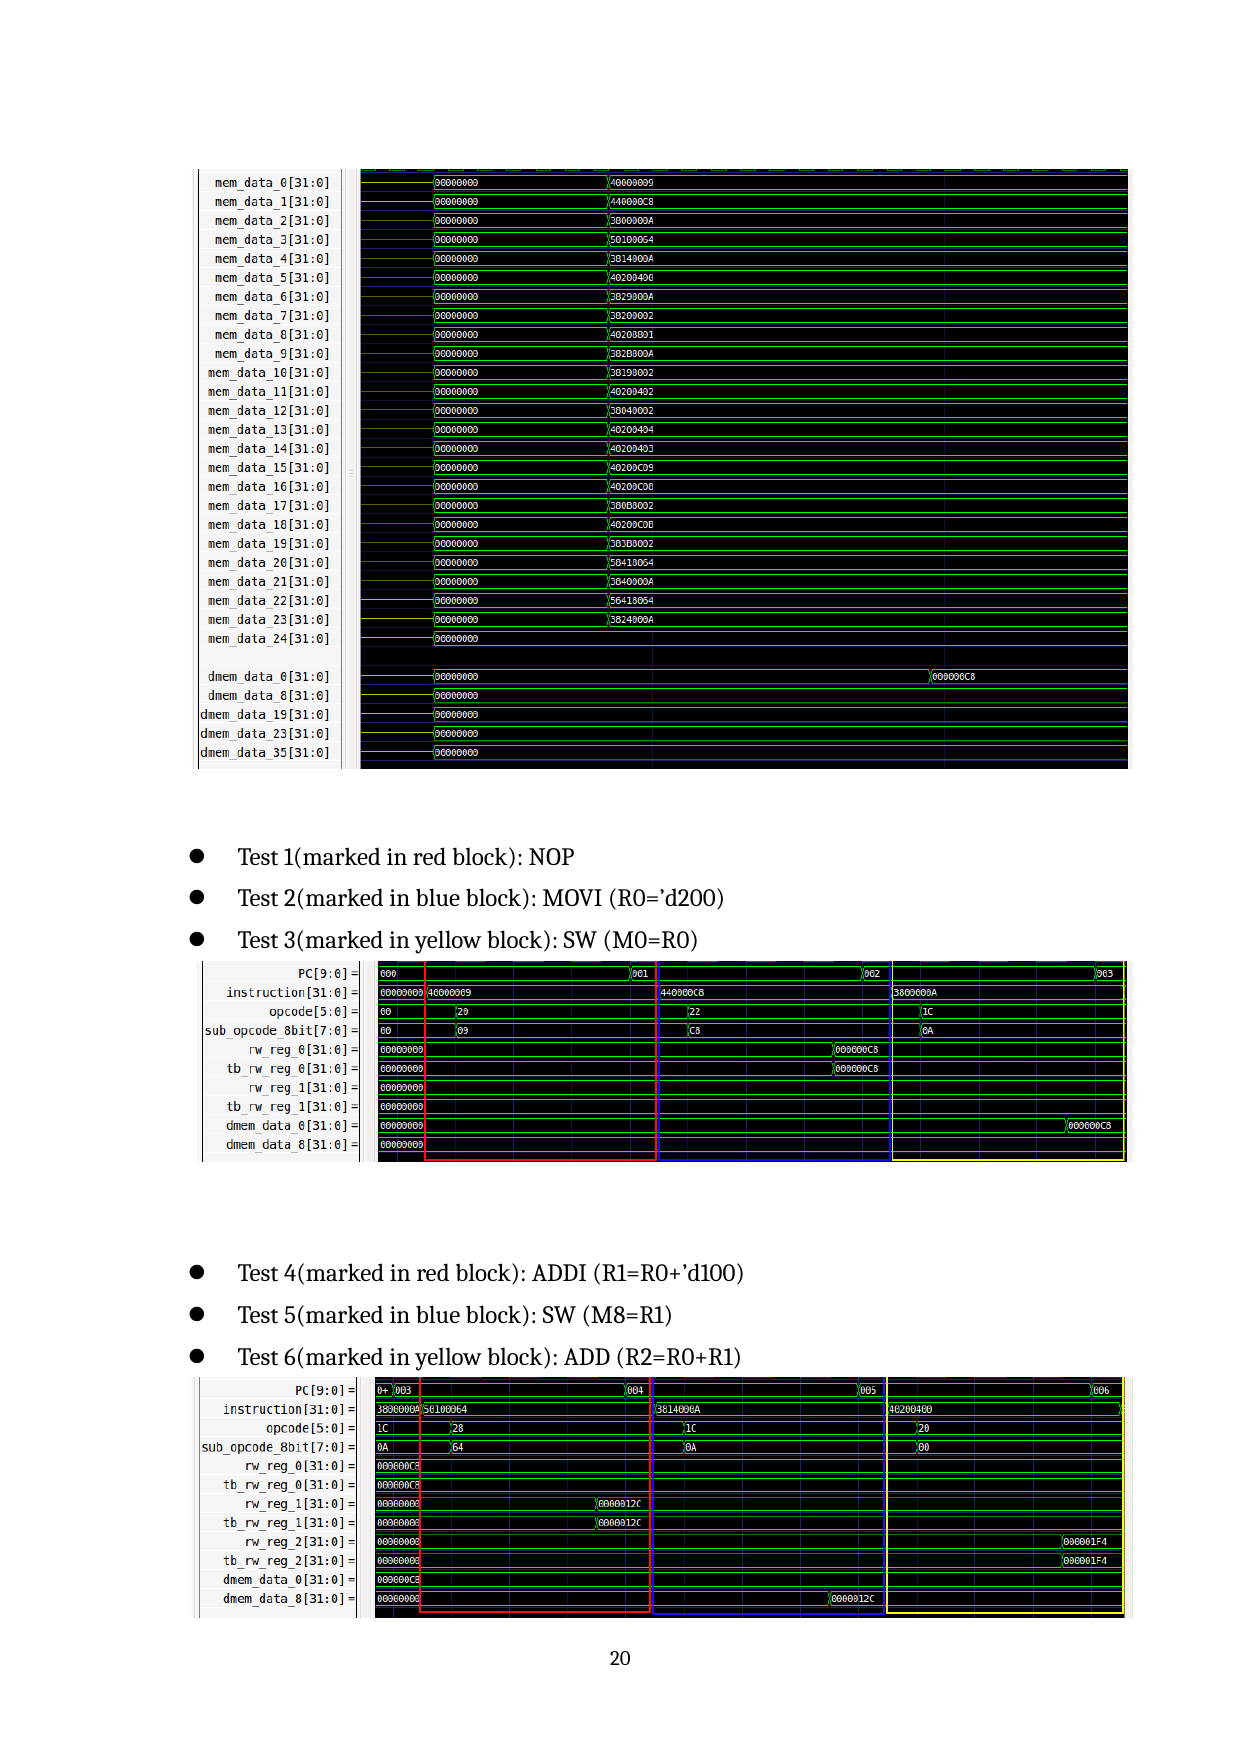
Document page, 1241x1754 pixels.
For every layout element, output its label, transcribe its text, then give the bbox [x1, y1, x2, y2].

list Test 2(marked in blue block): MOVI (R0=’d200) [187, 878, 1053, 919]
list Test 1(marked in red block): NOP [187, 836, 1053, 878]
picture [197, 961, 1133, 1162]
picture [191, 1377, 1133, 1618]
list Test 3(marked in yellow block): SW (M0=R0) [187, 919, 1053, 961]
list Test 4(marked in red block): ADDI (R1=R0+’d100) [187, 1253, 1053, 1294]
list Test 5(marked in blue block): SW (M8=R1) [187, 1294, 1053, 1336]
picture [191, 169, 1133, 769]
list Test 6(marked in yellow block): ADD (R2=R0+R1) [187, 1336, 1053, 1378]
